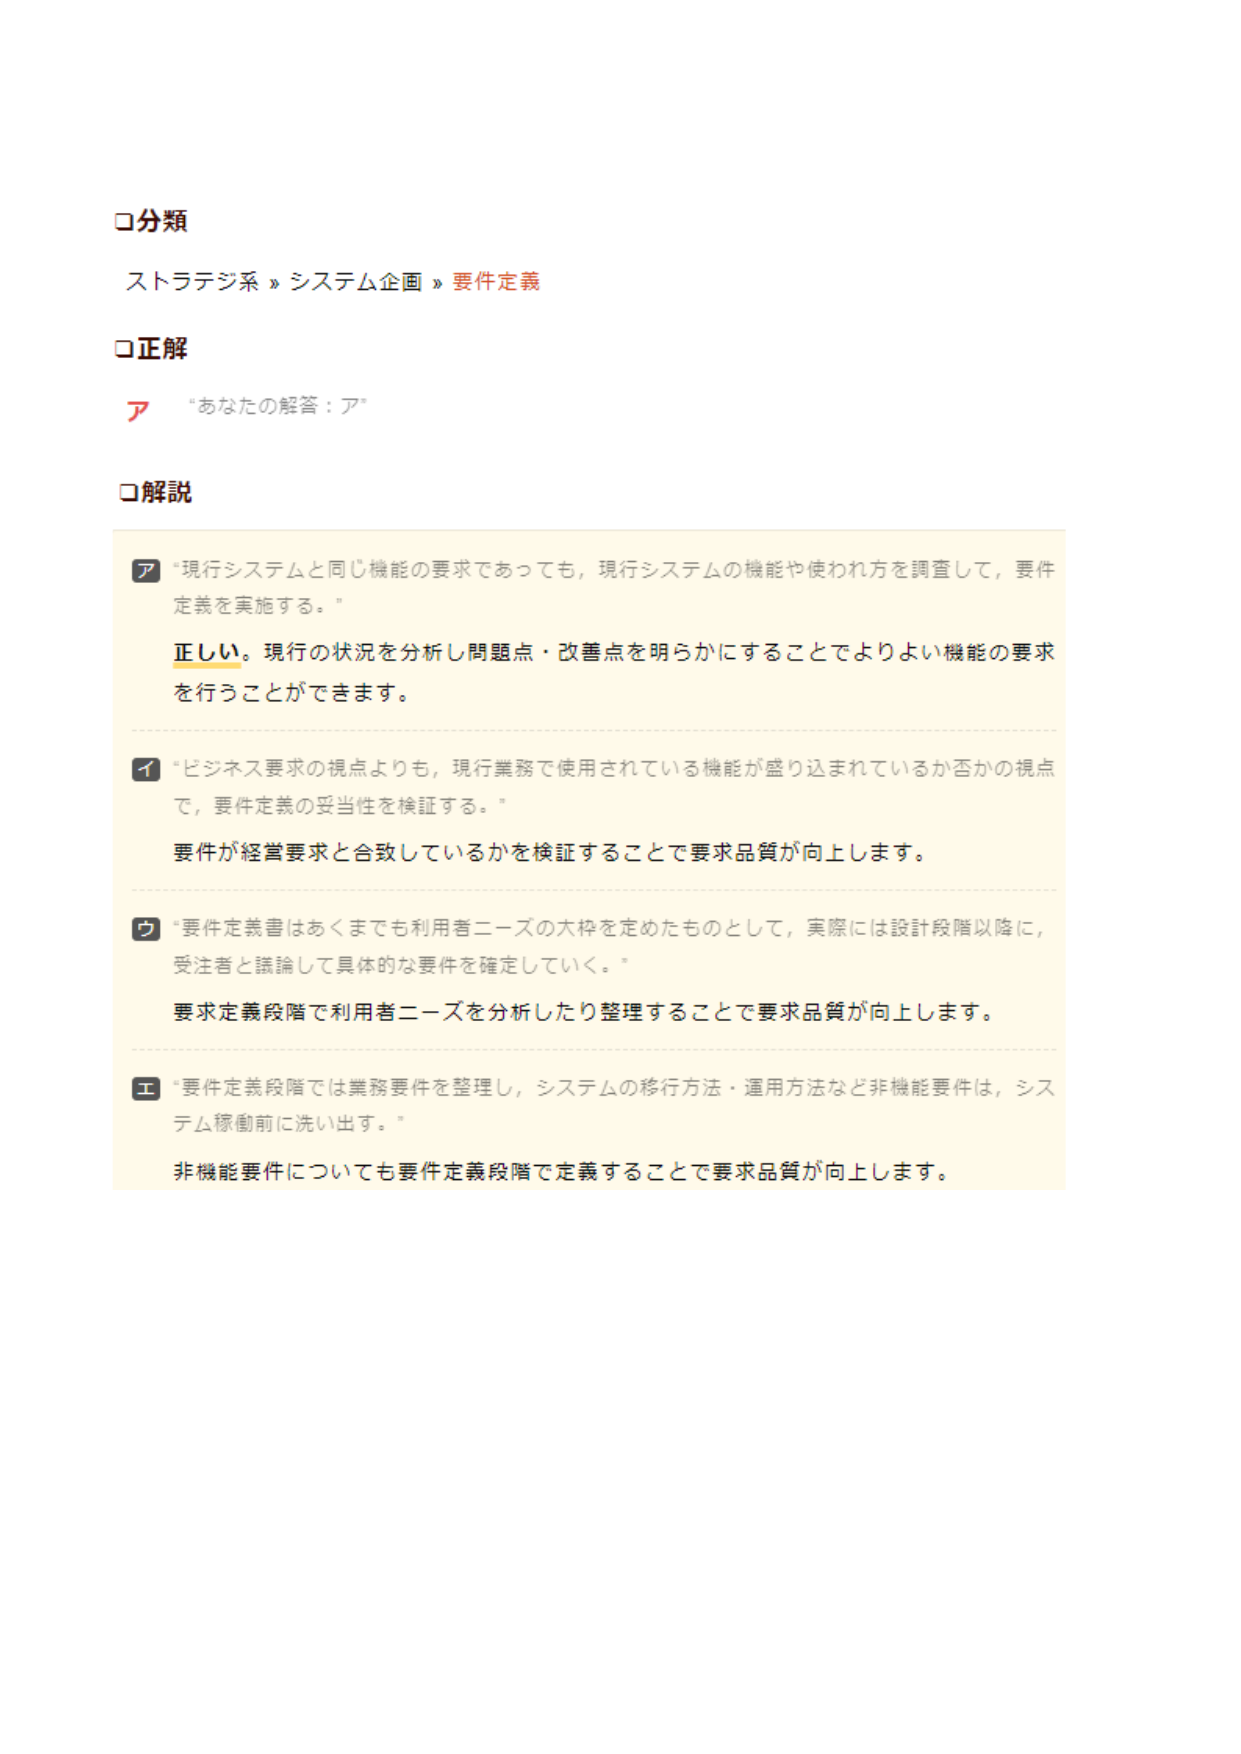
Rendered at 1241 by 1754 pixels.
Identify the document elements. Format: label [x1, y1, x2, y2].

picture [112, 464, 1066, 1190]
picture [112, 202, 713, 438]
